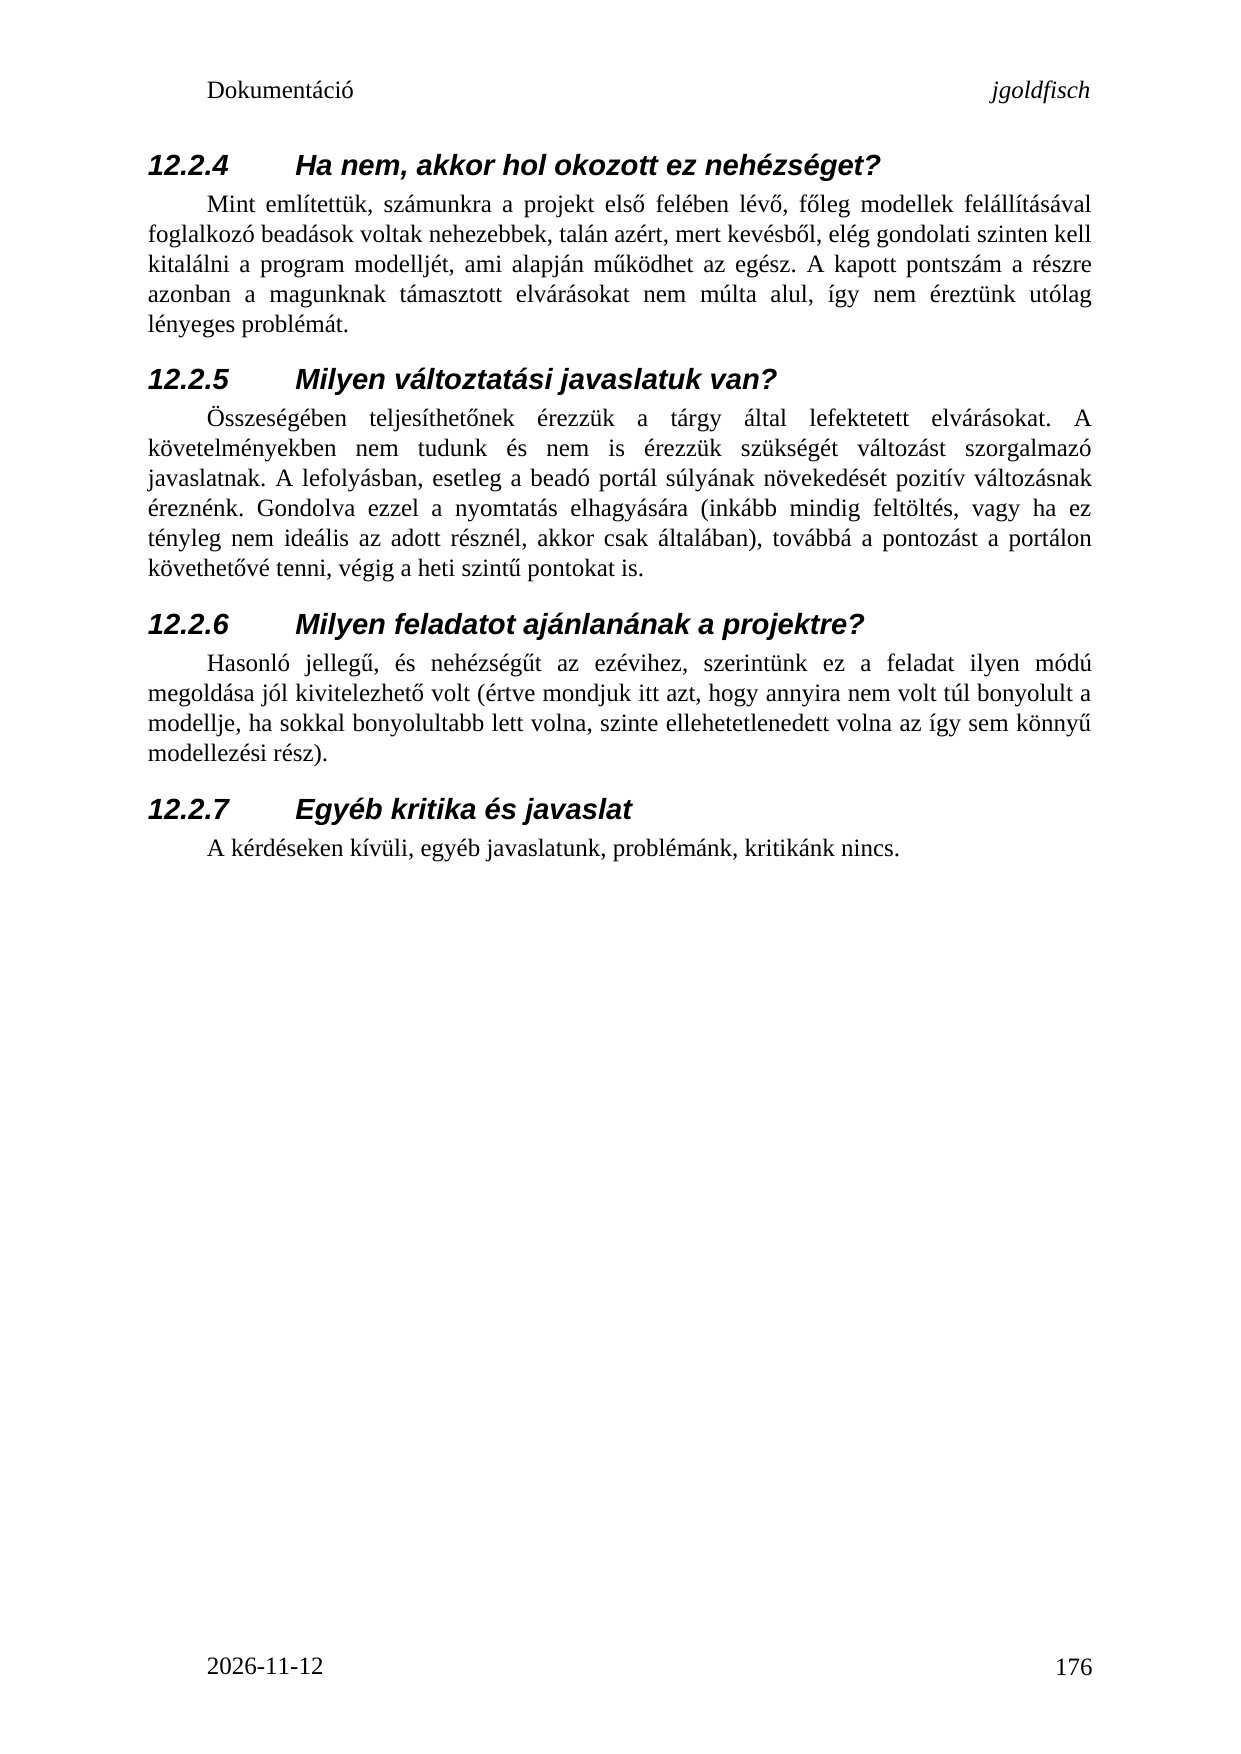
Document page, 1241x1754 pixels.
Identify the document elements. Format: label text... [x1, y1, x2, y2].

subtitle Milyen feladatot ajánlanának a projektre? [148, 607, 1093, 641]
subtitle Egyéb kritika és javaslat [148, 792, 1093, 826]
text Hasonló jellegű, és nehézségűt az ezévihez, szerintünk ez a feladat ilyen módú megoldása jól kivitelezhető volt (értve mondjuk itt azt, hogy annyira nem volt túl bonyolult a modellje, ha sokkal bonyolultabb lett volna, szinte ellehetetlenedett volna az így sem könnyű modellezési rész). [148, 647, 1093, 767]
subtitle Milyen változtatási javaslatuk van? [148, 362, 1093, 396]
text Összeségében teljesíthetőnek érezzük a tárgy által lefektetett elvárásokat. A követelményekben nem tudunk és nem is érezzük szükségét változást szorgalmazó javaslatnak. A lefolyásban, esetleg a beadó portál súlyának növekedését pozitív változásnak éreznénk. Gondolva ezzel a nyomtatás elhagyására (inkább mindig feltöltés, vagy ha ez tényleg nem ideális az adott résznél, akkor csak általában), továbbá a pontozást a portálon követhetővé tenni, végig a heti szintű pontokat is. [148, 402, 1093, 582]
text A kérdéseken kívüli, egyéb javaslatunk, problémánk, kritikánk nincs. [148, 832, 1093, 862]
subtitle Ha nem, akkor hol okozott ez nehézséget? [148, 148, 1093, 181]
text Mint említettük, számunkra a projekt első felében lévő, főleg modellek felállításával foglalkozó beadások voltak nehezebbek, talán azért, mert kevésből, elég gondolati szinten kell kitalálni a program modelljét, ami alapján működhet az egész. A kapott pontszám a részre azonban a magunknak támasztott elvárásokat nem múlta alul, így nem éreztünk utólag lényeges problémát. [148, 187, 1093, 337]
